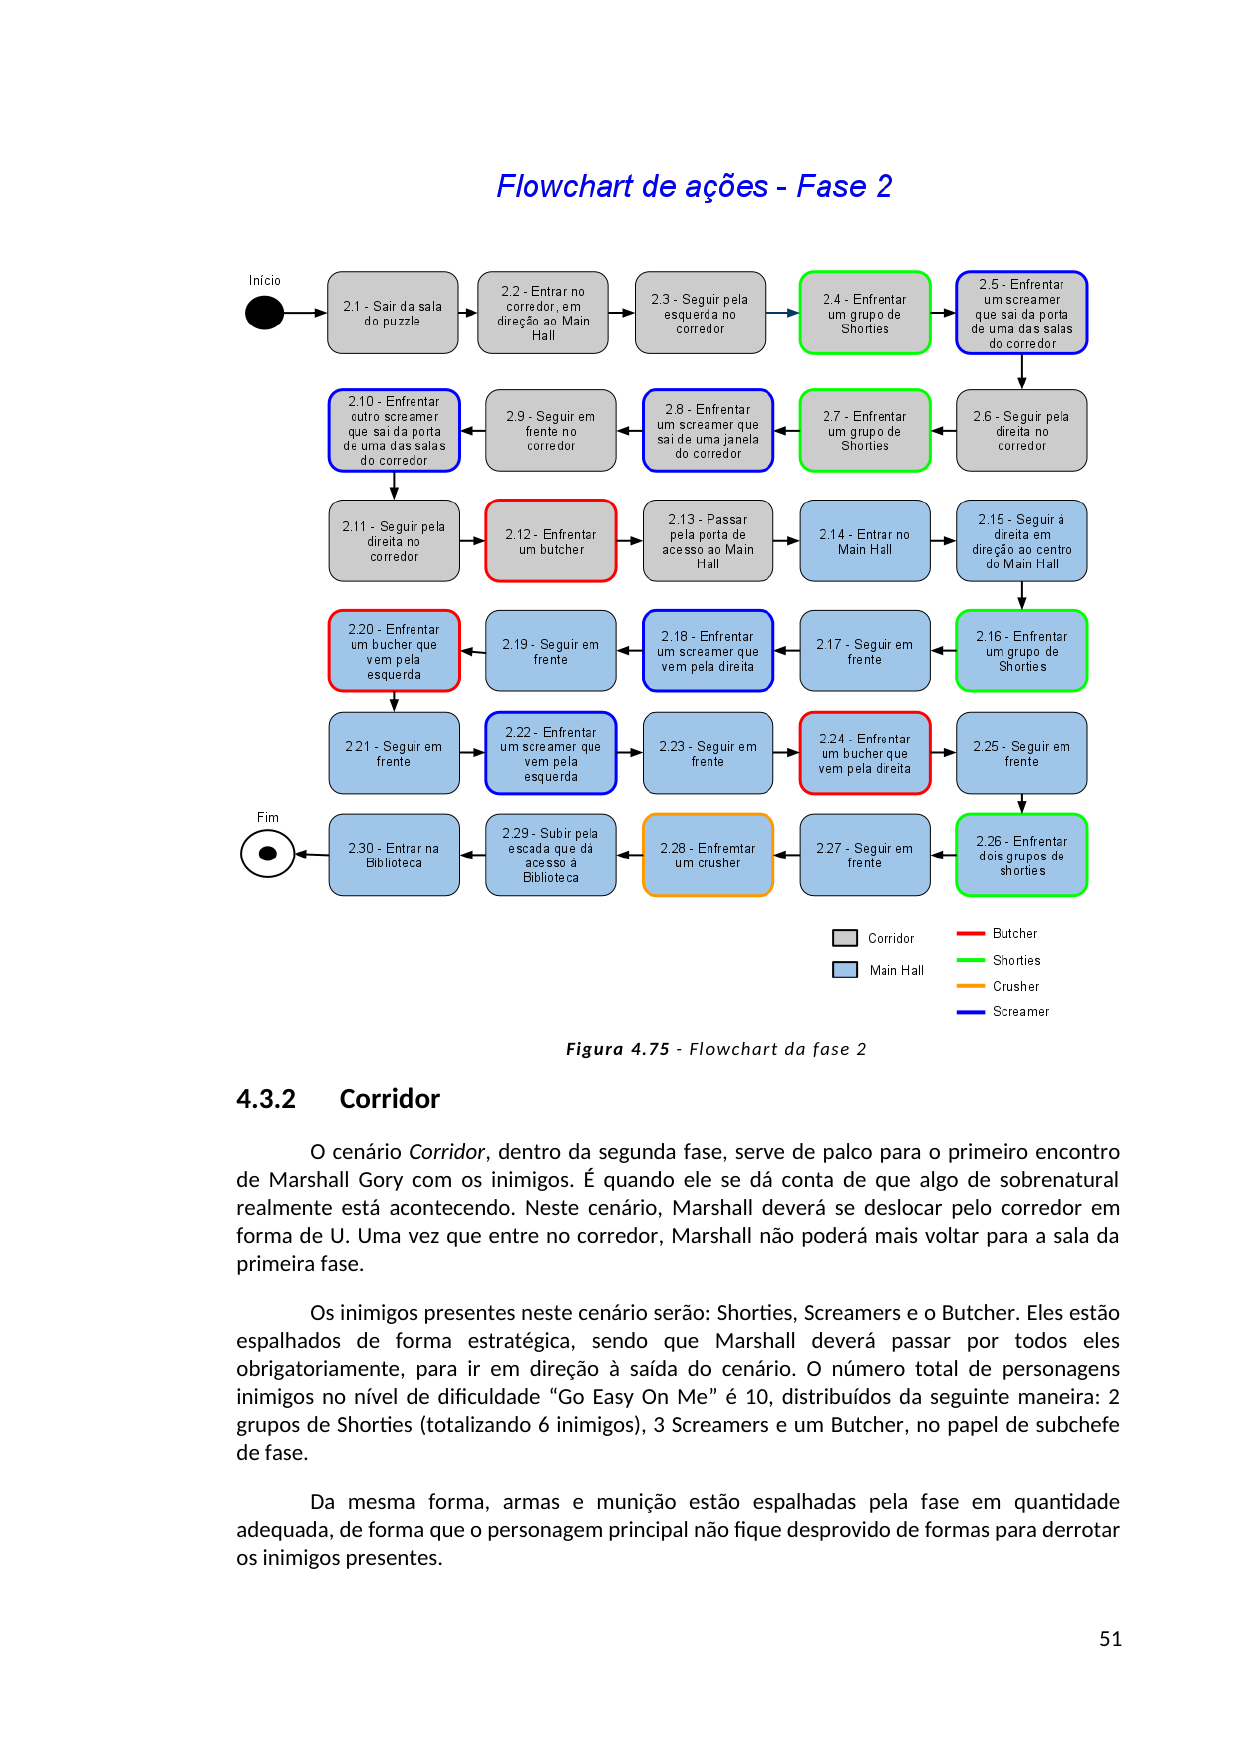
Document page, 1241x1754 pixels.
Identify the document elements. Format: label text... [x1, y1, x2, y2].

picture [238, 147, 1120, 1037]
text Os inimigos presentes neste cenário serão: Shorties, Screamers e o Butcher. Eles estão espalhados de forma estratégica, sendo que Marshall deverá passar por todos eles obrigatoriamente, para ir em direção à saída do cenário. O número total de personagens inimigos no nível de dificuldade “Go Easy On Me” é 10, distribuídos da seguinte maneira: 2 grupos de Shorties (totalizando 6 inimigos), 3 Screamers e um Butcher, no papel de subchefe de fase. [236, 1298, 1122, 1466]
text O cenário Corridor, dentro da segunda fase, serve de palco para o primeiro encontro de Marshall Gory com os inimigos. É quando ele se dá conta de que algo de sobrenatural realmente está acontecendo. Neste cenário, Marshall deverá se deslocar pelo corredor em forma de U. Uma vez que entre no corredor, Marshall não poderá mais voltar para a sala da primeira fase. [236, 1137, 1122, 1277]
subtitle Corridor [236, 1081, 1122, 1116]
text Da mesma forma, armas e munição estão espalhadas pela fase em quantidade adequada, de forma que o personagem principal não fique desprovido de formas para derrotar os inimigos presentes. [236, 1487, 1122, 1571]
